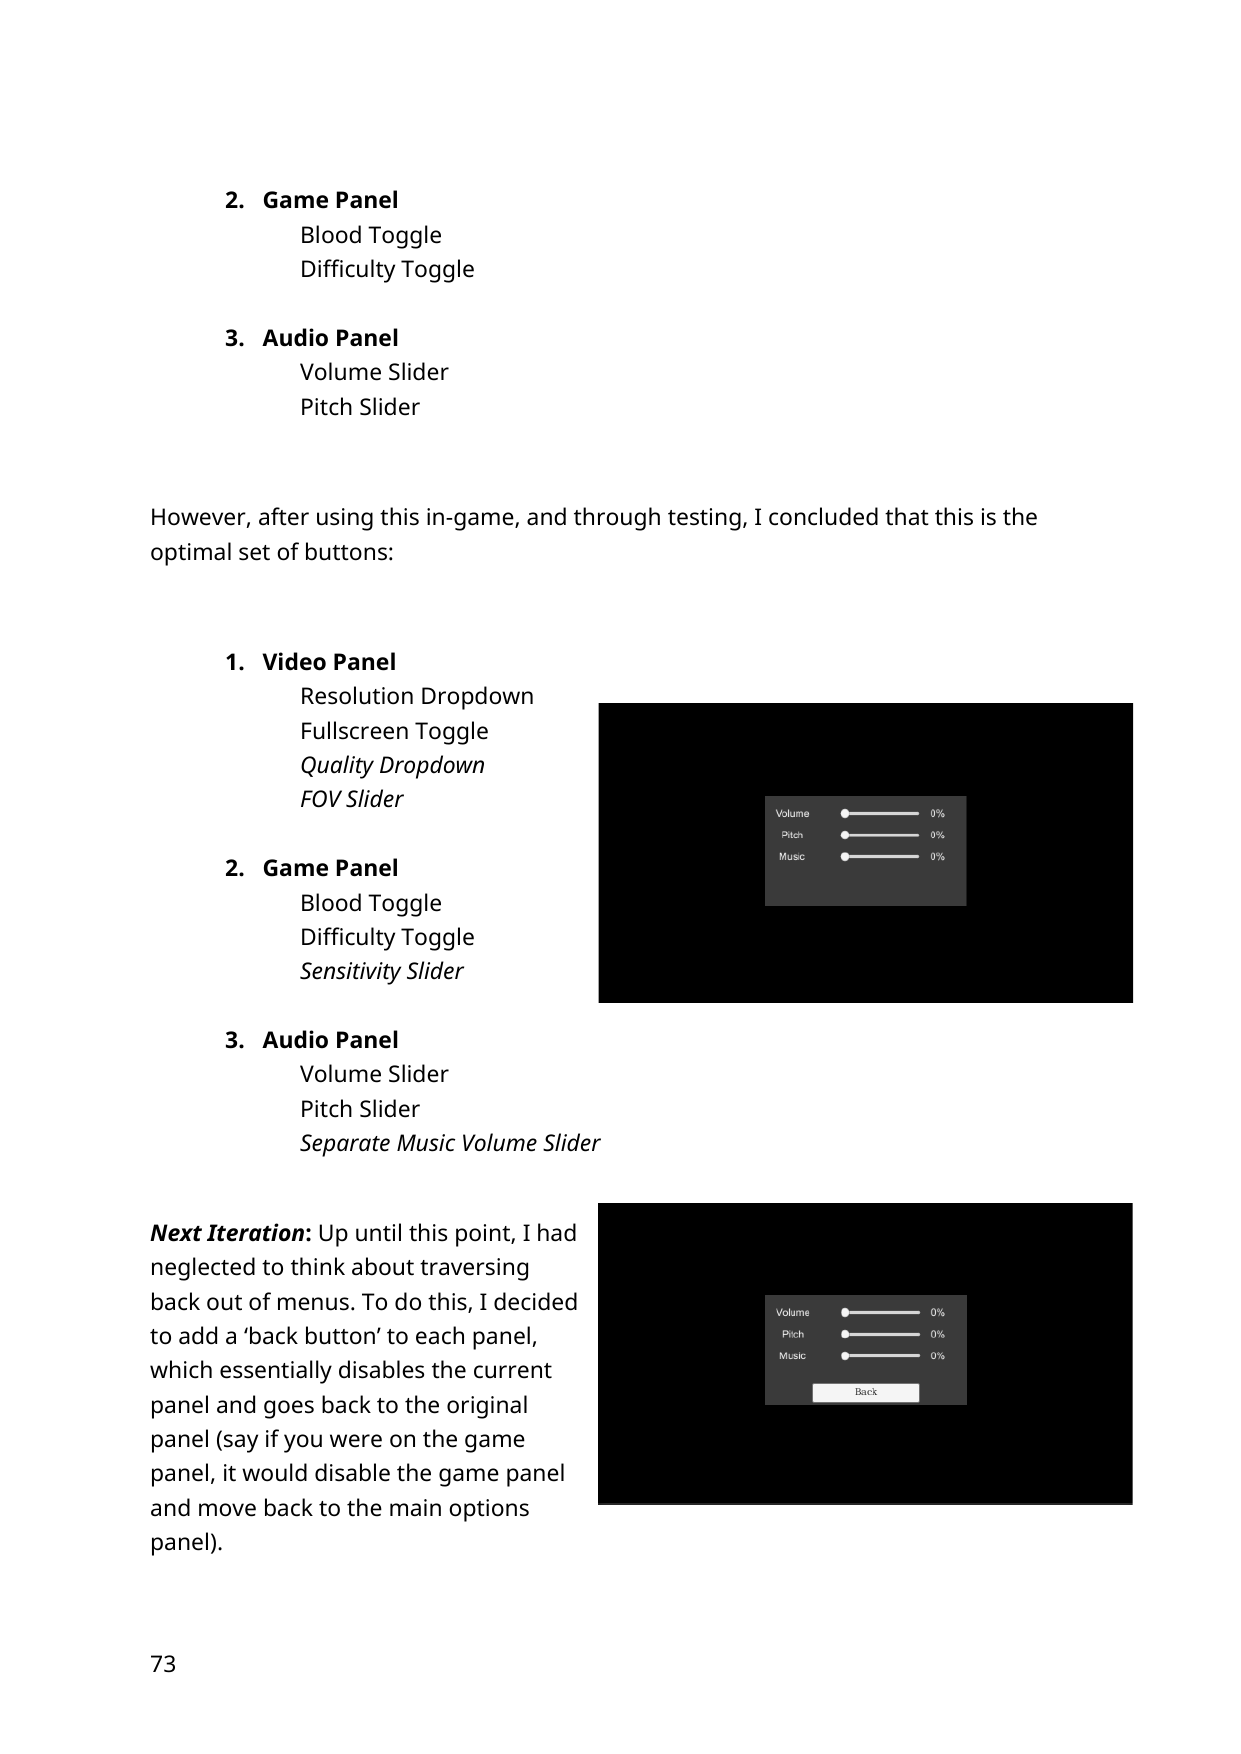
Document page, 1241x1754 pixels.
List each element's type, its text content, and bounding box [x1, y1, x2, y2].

list Volume Slider [300, 1058, 1090, 1089]
list Volume Slider [300, 356, 1090, 387]
text However, after using this in-game, and through testing, I concluded that this is the optimal set of buttons: [150, 501, 1090, 567]
list FOV Slider [300, 783, 598, 814]
list Resolution Dropdown [300, 680, 1090, 711]
list Separate Music Volume Slider [300, 1127, 1090, 1158]
list Quality Dropdown [300, 749, 598, 780]
list Game Panel [225, 184, 1090, 216]
list Audio Panel [225, 322, 1090, 353]
picture [598, 1203, 1133, 1505]
list Fullscreen Toggle [300, 714, 598, 746]
list Video Panel [225, 646, 1090, 677]
list Pitch Slider [300, 1093, 1090, 1124]
list Difficulty Toggle [300, 253, 1090, 284]
list Blood Toggle [300, 219, 1090, 250]
list Sensitivity Slider [300, 955, 598, 986]
picture [598, 703, 1134, 1003]
list Game Panel [225, 852, 598, 883]
list Difficulty Toggle [300, 921, 598, 952]
list Audio Panel [225, 1024, 1090, 1055]
list Pitch Slider [300, 391, 1090, 422]
list Blood Toggle [300, 886, 598, 918]
